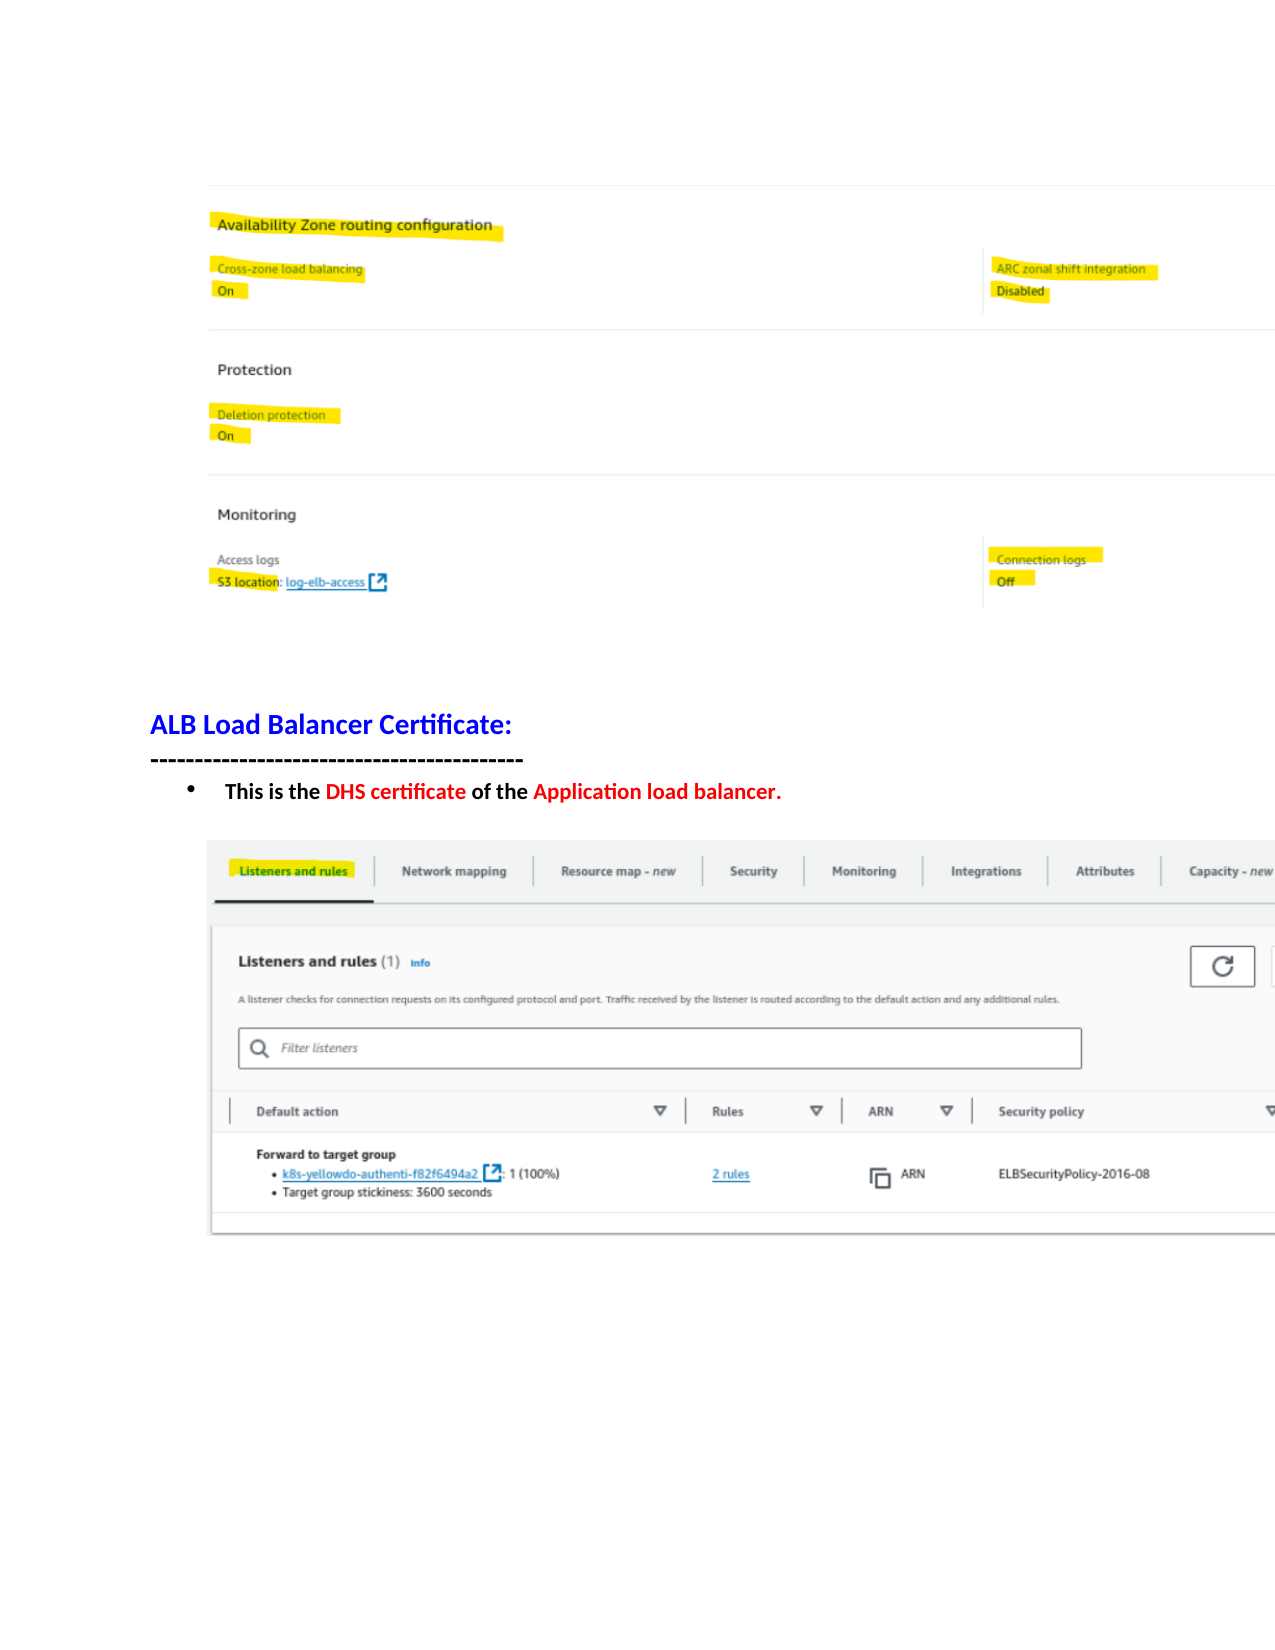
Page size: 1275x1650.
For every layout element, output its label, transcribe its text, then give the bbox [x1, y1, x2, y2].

text ALB Load Balancer Certificate: [150, 706, 1125, 741]
list This is the DHS certificate of the Application load balancer. [187, 777, 1125, 805]
picture [206, 840, 1275, 1236]
text ------------------------------------------ [150, 741, 1125, 777]
picture [206, 185, 1275, 635]
